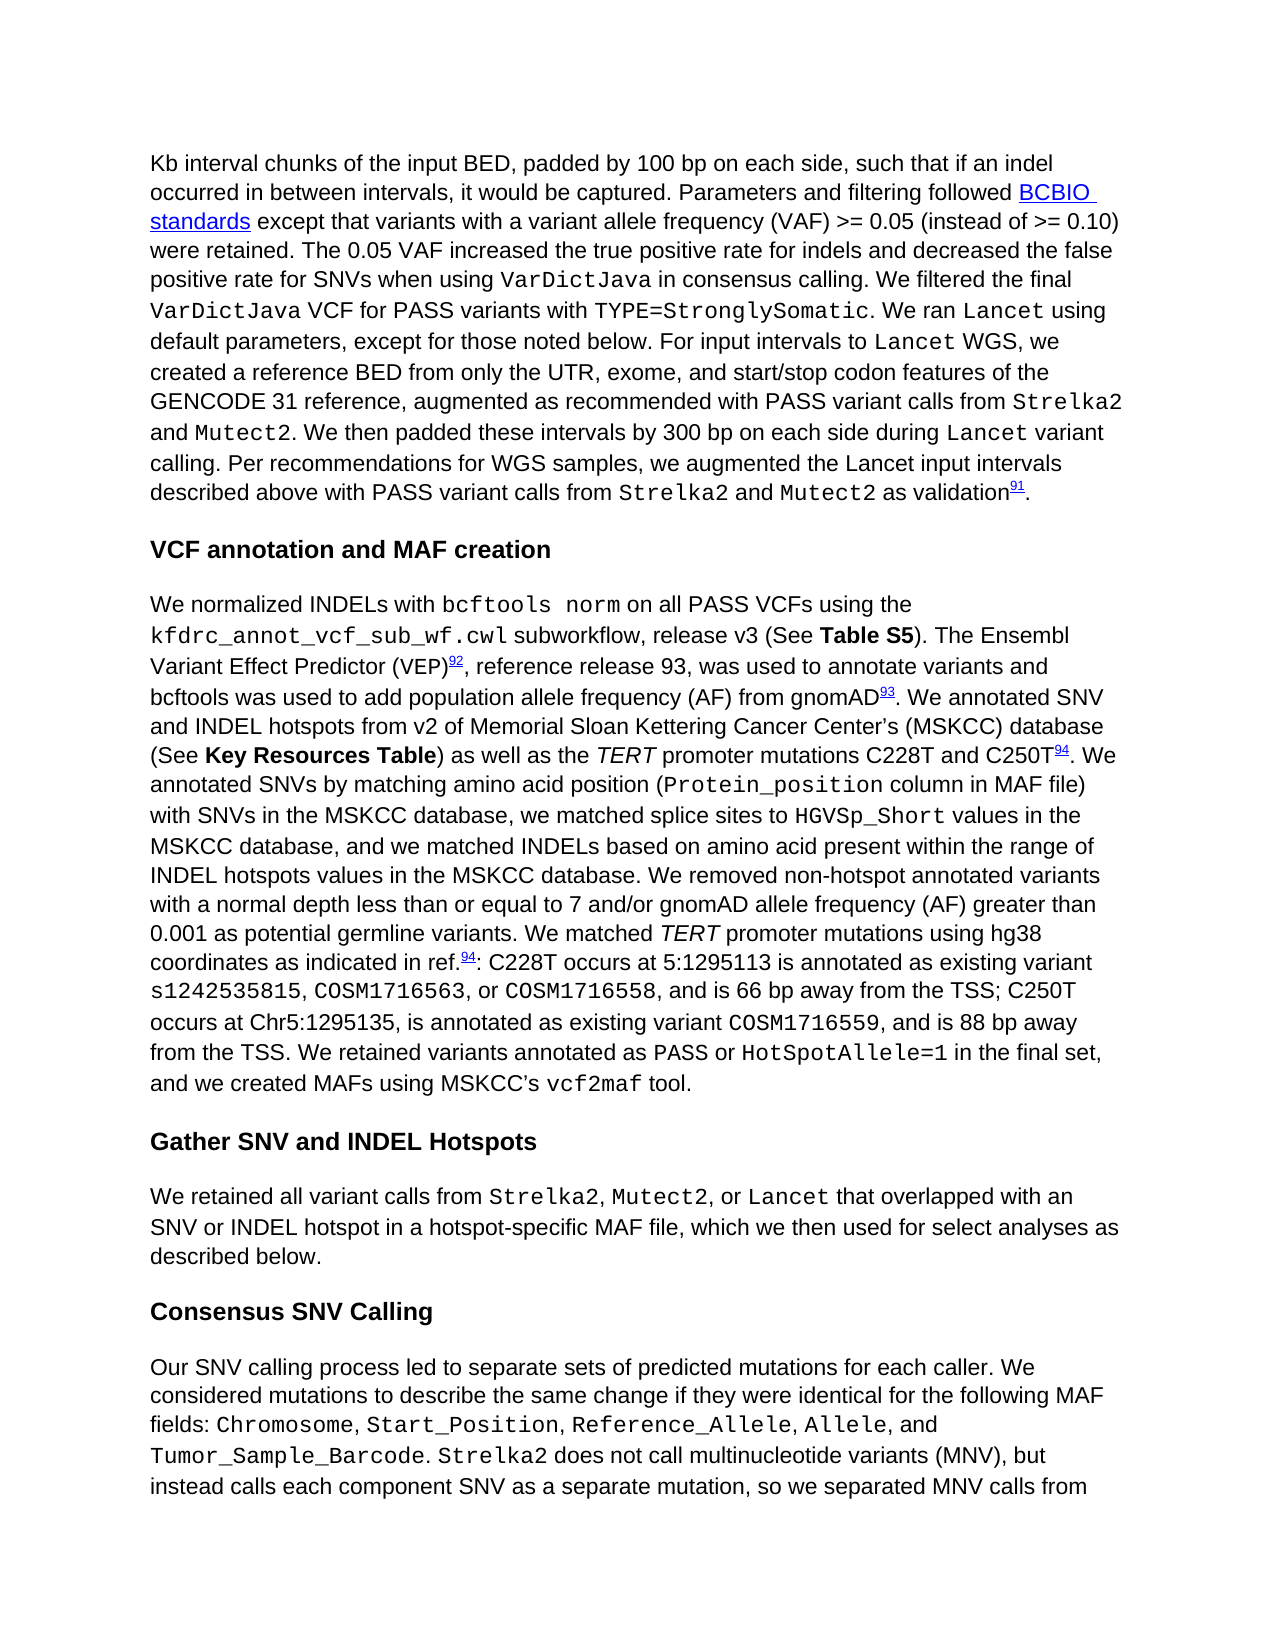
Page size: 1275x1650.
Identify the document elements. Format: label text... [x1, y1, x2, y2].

subtitle Gather SNV and INDEL Hotspots [150, 1126, 1125, 1155]
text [150, 1353, 1125, 1499]
text We normalized INDELs with bcftools norm on all PASS VCFs using the kfdrc_annot_vcf_sub_wf.cwl subworkflow, release v3 (See Table S5). The Ensembl Variant Effect Predictor (VEP)92, reference release 93, was used to annotate variants and bcftools was used to add population allele frequency (AF) from gnomAD93. We annotated SNV and INDEL hotspots from v2 of Memorial Sloan Kettering Cancer Center’s (MSKCC) database (See Key Resources Table) as well as the TERT promoter mutations C228T and C250T94. We annotated SNVs by matching amino acid position (Protein_position column in MAF file) with SNVs in the MSKCC database, we matched splice sites to HGVSp_Short values in the MSKCC database, and we matched INDELs based on amino acid present within the range of INDEL hotspots values in the MSKCC database. We removed non-hotspot annotated variants with a normal depth less than or equal to 7 and/or gnomAD allele frequency (AF) greater than 0.001 as potential germline variants. We matched TERT promoter mutations using hg38 coordinates as indicated in ref.94: C228T occurs at 5:1295113 is annotated as existing variant s1242535815, COSM1716563, or COSM1716558, and is 66 bp away from the TSS; C250T occurs at Chr5:1295135, is annotated as existing variant COSM1716559, and is 88 bp away from the TSS. We retained variants annotated as PASS or HotSpotAllele=1 in the final set, and we created MAFs using MSKCC’s vcf2maf tool. [150, 591, 1125, 1099]
text We retained all variant calls from Strelka2, Mutect2, or Lancet that overlapped with an SNV or INDEL hotspot in a hotspot-specific MAF file, which we then used for select analyses as described below. [150, 1183, 1125, 1269]
subtitle VCF annotation and MAF creation [150, 534, 1125, 563]
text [150, 150, 1125, 507]
subtitle Consensus SNV Calling [150, 1297, 1125, 1326]
